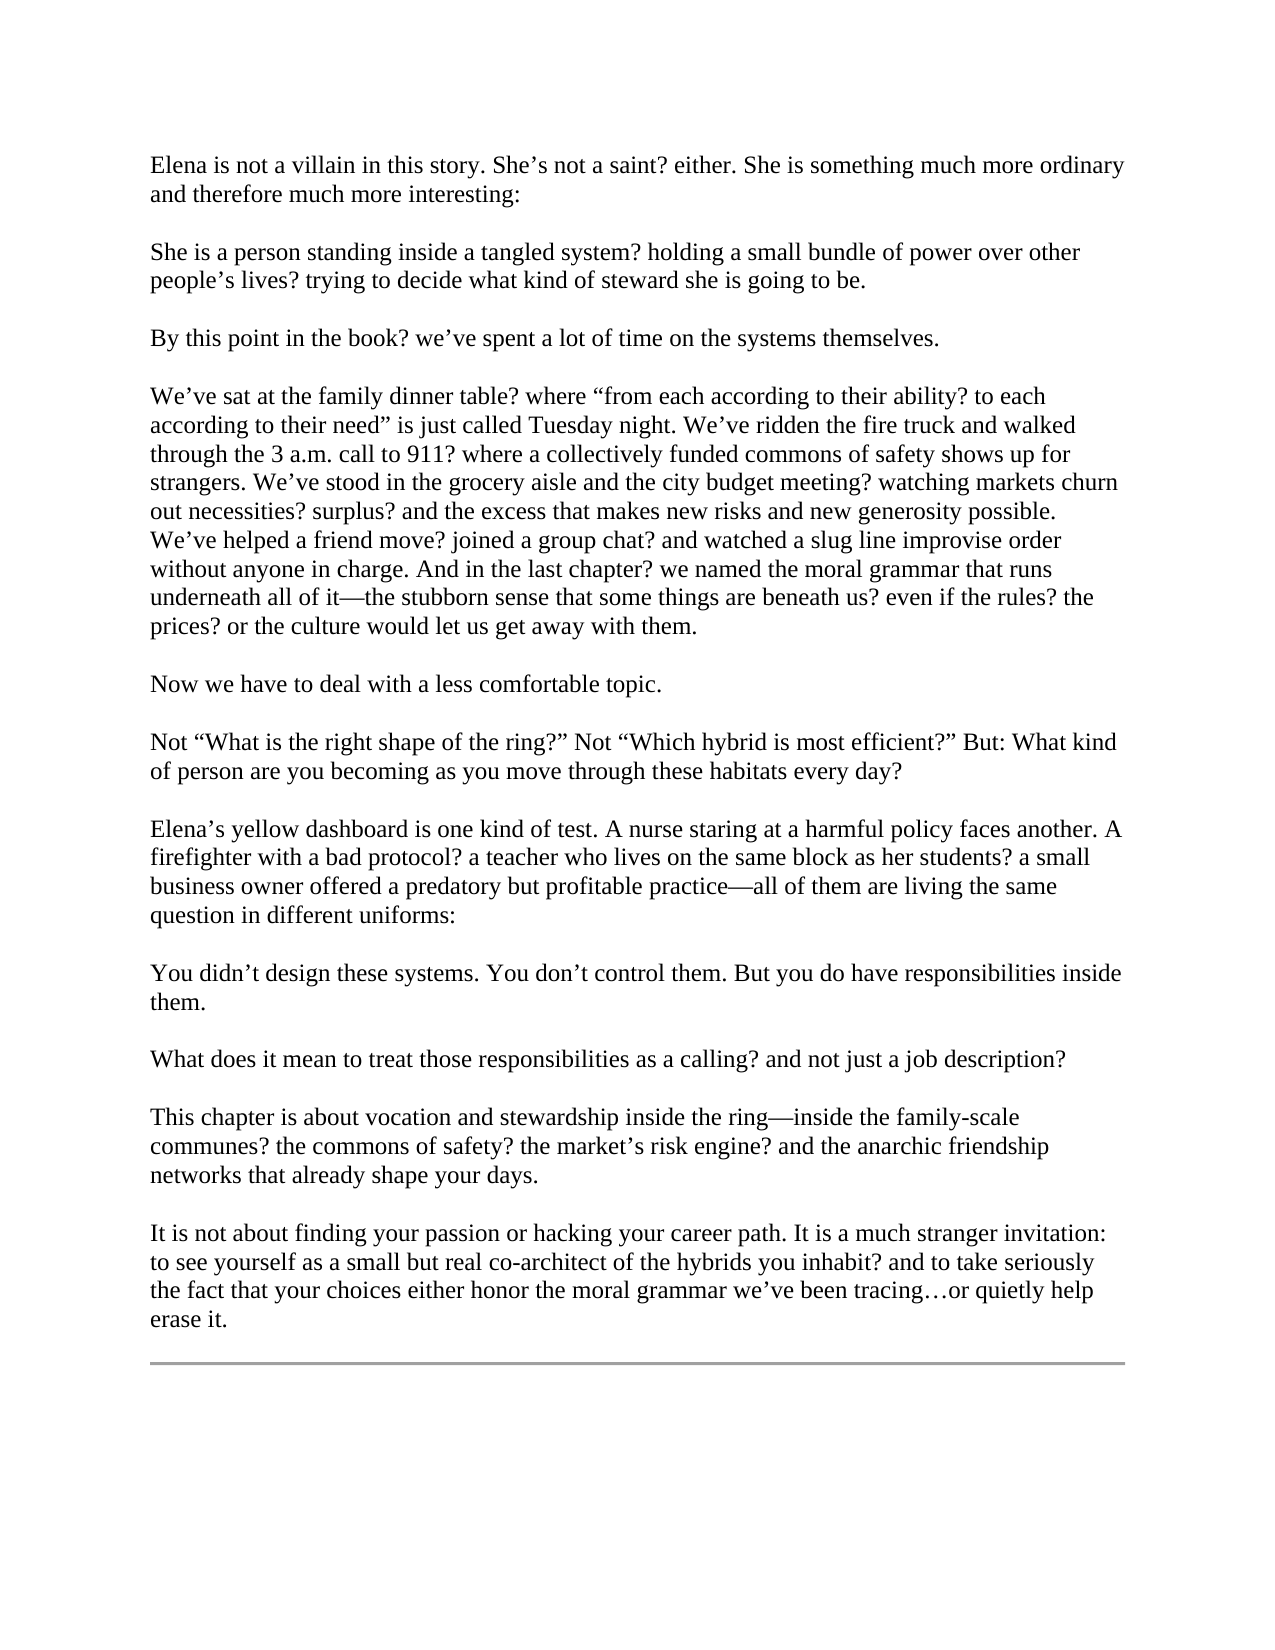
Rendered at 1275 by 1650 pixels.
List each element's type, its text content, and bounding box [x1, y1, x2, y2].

text Not “What is the right shape of the ring?” Not “Which hybrid is most efficient?” But: What kind of person are you becoming as you move through these habitats every day? [150, 727, 1125, 784]
text You didn’t design these systems. You don’t control them. But you do have responsibilities inside them. [150, 958, 1125, 1015]
text By this point in the book? we’ve spent a lot of time on the systems themselves. [150, 323, 1125, 352]
text She is a person standing inside a tangled system? holding a small bundle of power over other people’s lives? trying to decide what kind of steward she is going to be. [150, 237, 1125, 294]
text This chapter is about vocation and stewardship inside the ring—inside the family-scale communes? the commons of safety? the market’s risk engine? and the anarchic friendship networks that already shape your days. [150, 1102, 1125, 1189]
text We’ve sat at the family dinner table? where “from each according to their ability? to each according to their need” is just called Tuesday night. We’ve ridden the fire truck and walked through the 3 a.m. call to 911? where a collectively funded commons of safety shows up for strangers. We’ve stood in the grocery aisle and the city budget meeting? watching markets churn out necessities? surplus? and the excess that makes new risks and new generosity possible. We’ve helped a friend move? joined a group chat? and watched a slug line improvise order without anyone in charge. And in the last chapter? we named the moral grammar that runs underneath all of it—the stubborn sense that some things are beneath us? even if the rules? the prices? or the culture would let us get away with them. [150, 381, 1125, 640]
text Now we have to deal with a less comfortable topic. [150, 669, 1125, 698]
text What does it mean to treat those responsibilities as a calling? and not just a job description? [150, 1044, 1125, 1073]
text It is not about finding your passion or hacking your career path. It is a much stranger invitation: to see yourself as a small but real co-architect of the hybrids you inhabit? and to take seriously the fact that your choices either honor the moral grammar we’ve been tracing…or quietly help erase it. [150, 1218, 1125, 1333]
text Elena’s yellow dashboard is one kind of test. A nurse staring at a harmful policy faces another. A firefighter with a bad protocol? a teacher who lives on the same block as her students? a small business owner offered a predatory but profitable practice—all of them are living the same question in different uniforms: [150, 814, 1125, 929]
text Elena is not a villain in this story. She’s not a saint? either. She is something much more ordinary and therefore much more interesting: [150, 150, 1125, 207]
